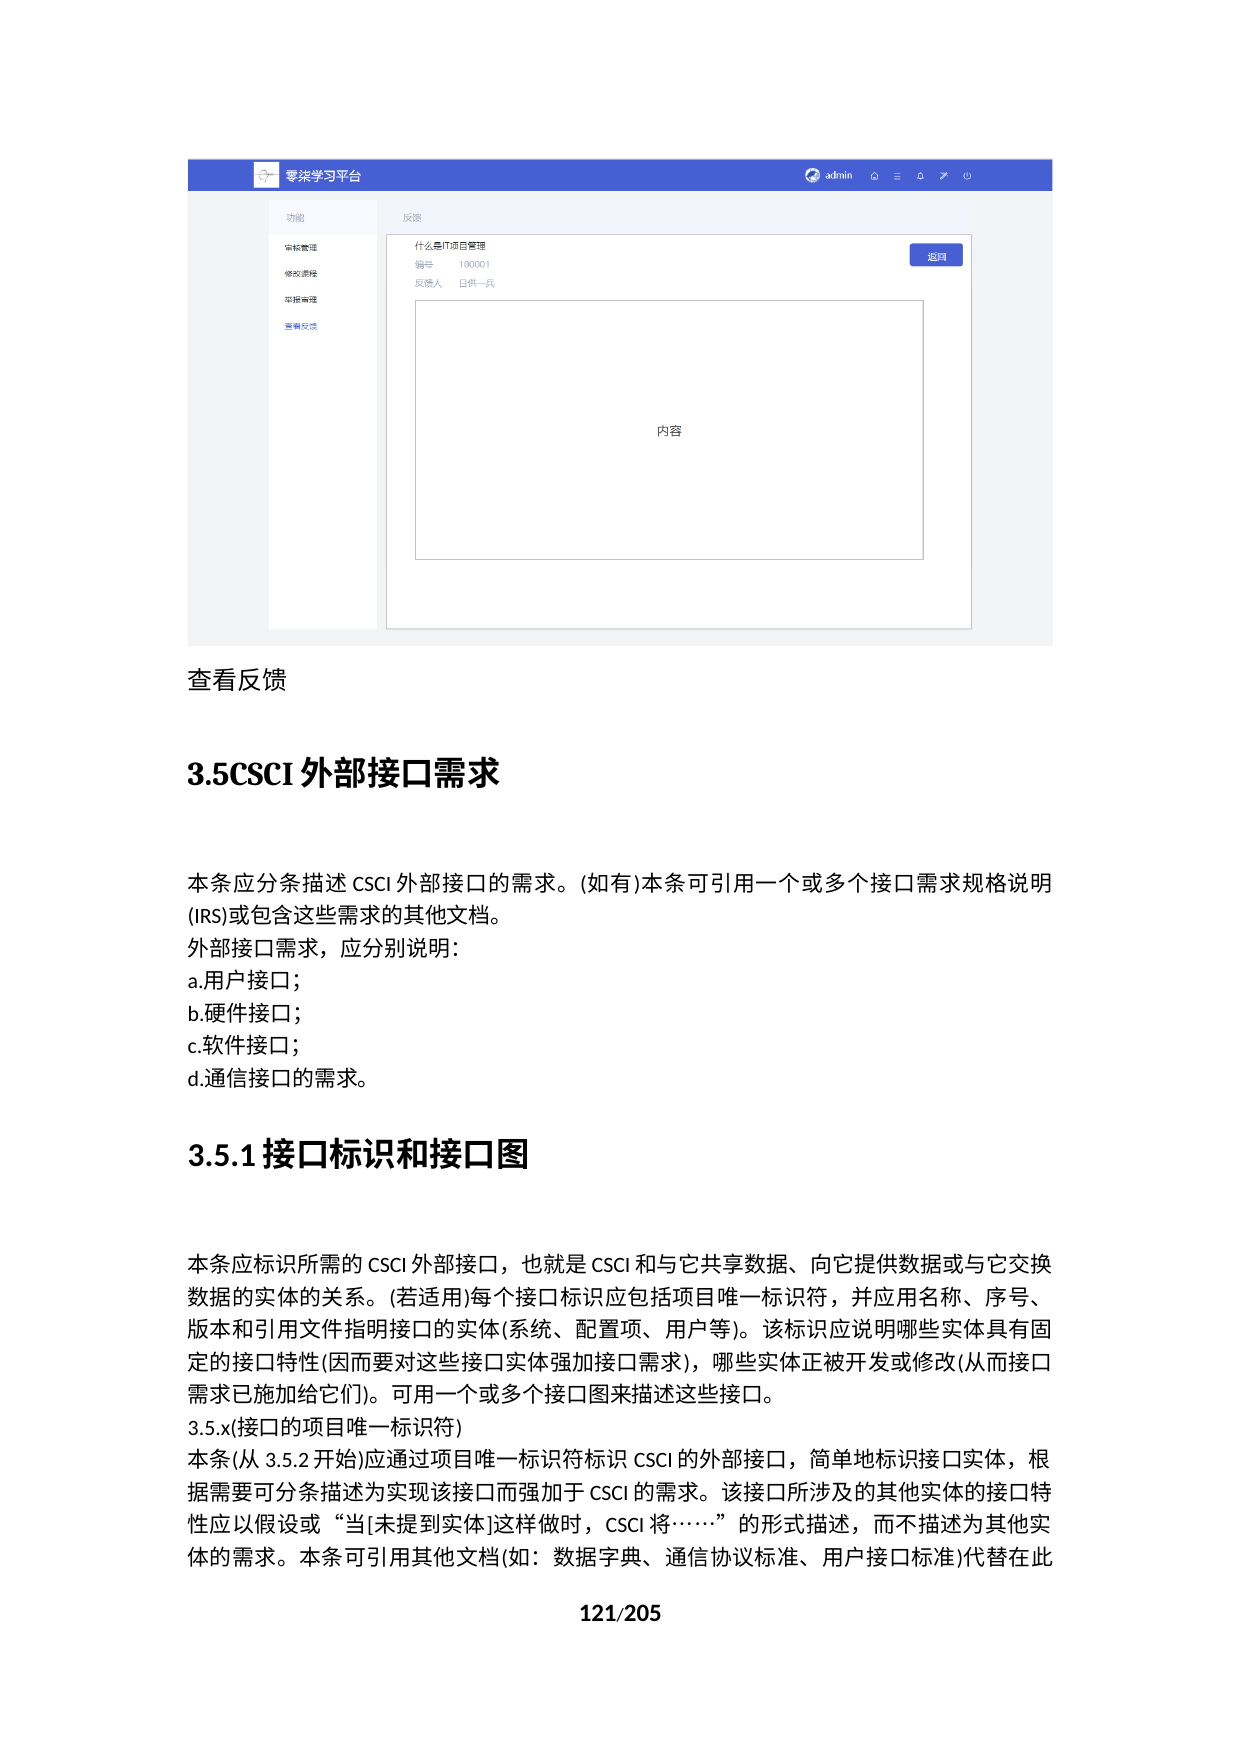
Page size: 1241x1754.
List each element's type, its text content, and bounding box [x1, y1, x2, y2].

text b.硬件接口； [187, 995, 1053, 1028]
text 查看反馈 [187, 646, 1053, 711]
text c.软件接口； [187, 1028, 1053, 1060]
subtitle 3.5.1接口标识和接口图 [187, 1120, 1053, 1185]
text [187, 1442, 1053, 1572]
text 3.5.x(接口的项目唯一标识符) [187, 1409, 1053, 1442]
text 本条应分条描述CSCI外部接口的需求。(如有)本条可引用一个或多个接口需求规格说明(IRS)或包含这些需求的其他文档。 [187, 865, 1053, 930]
text 外部接口需求，应分别说明： [187, 930, 1053, 963]
text a.用户接口； [187, 963, 1053, 995]
text d.通信接口的需求。 [187, 1060, 1053, 1093]
text 本条应标识所需的CSCI外部接口，也就是CSCI和与它共享数据、向它提供数据或与它交换数据的实体的关系。(若适用)每个接口标识应包括项目唯一标识符，并应用名称、序号、版本和引用文件指明接口的实体(系统、配置项、用户等)。该标识应说明哪些实体具有固定的接口特性(因而要对这些接口实体强加接口需求)，哪些实体正被开发或修改(从而接口需求已施加给它们)。可用一个或多个接口图来描述这些接口。 [187, 1247, 1053, 1409]
subtitle 3.5CSCI外部接口需求 [187, 738, 1053, 803]
